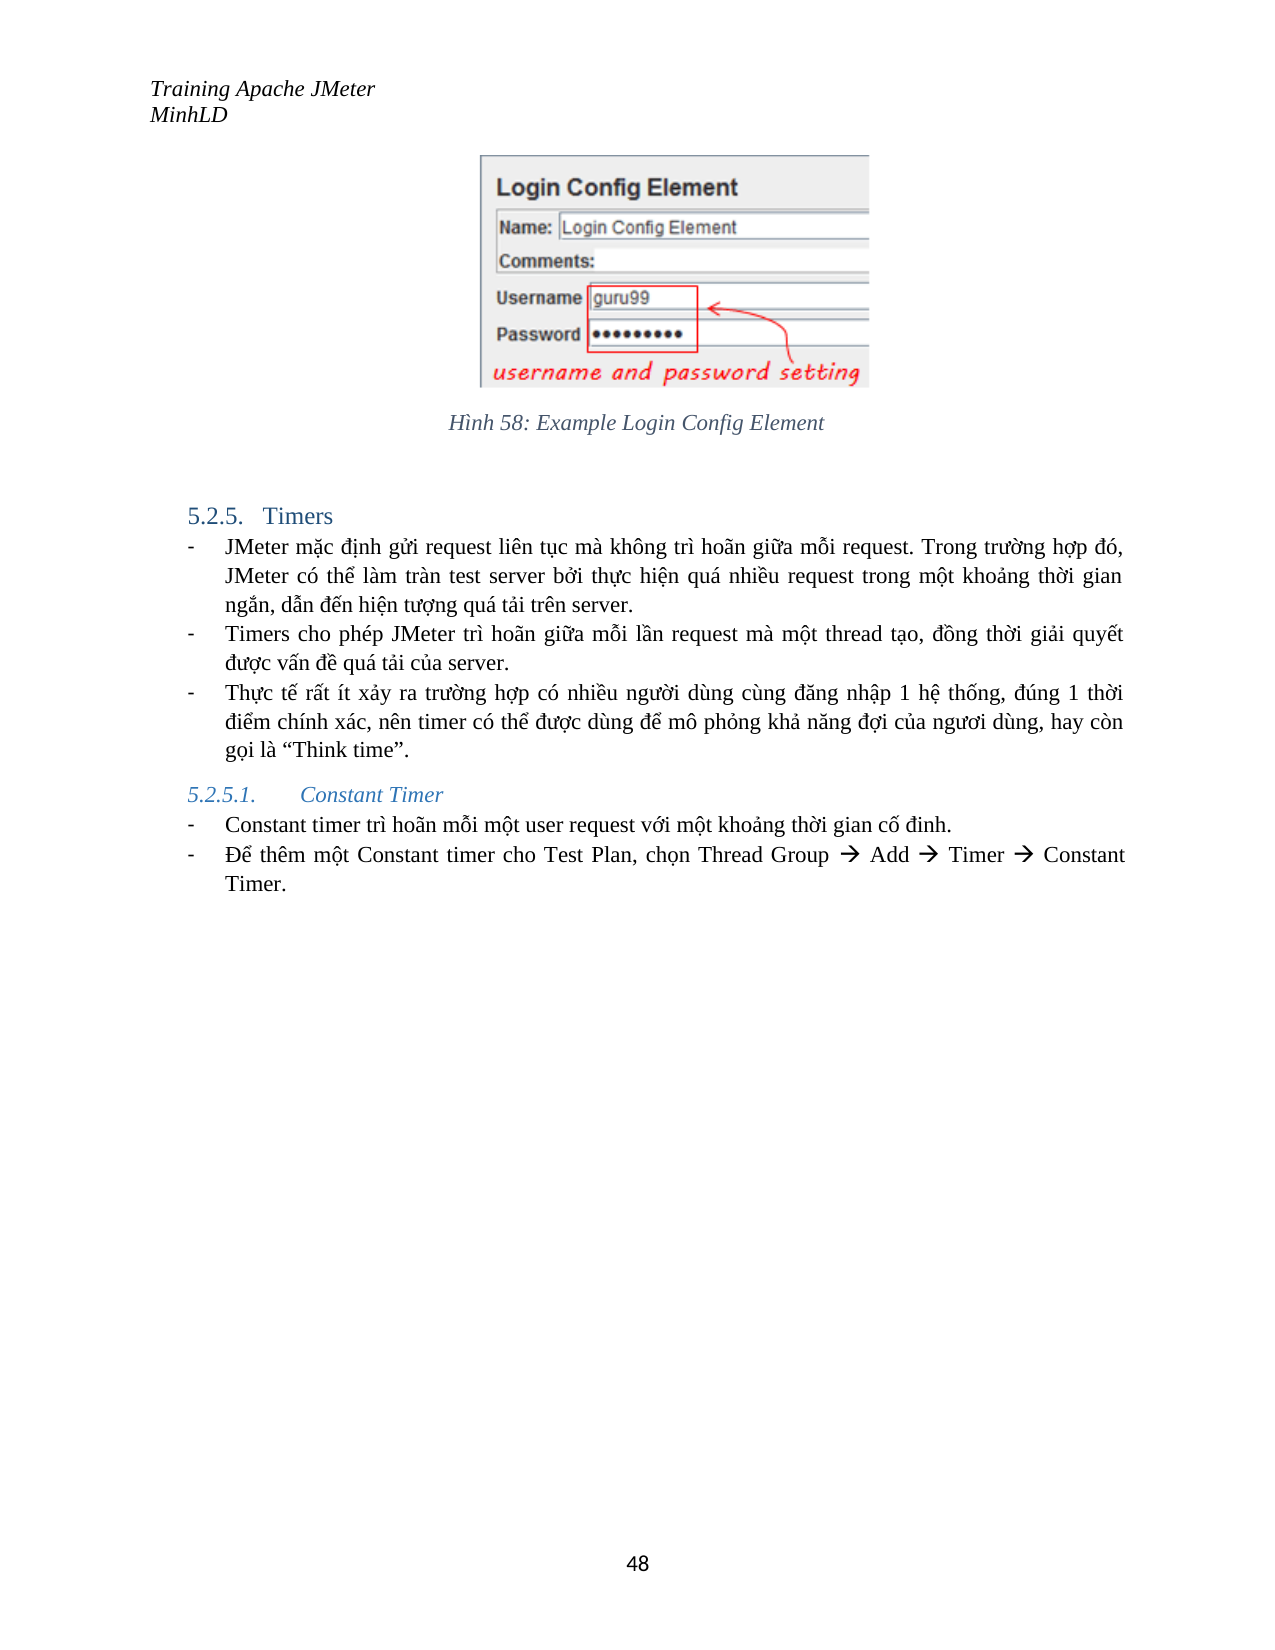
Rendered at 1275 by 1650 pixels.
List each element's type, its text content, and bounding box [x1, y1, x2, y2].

list Thực tế rất ít xảy ra trường hợp có nhiều người dùng cùng đăng nhập 1 hệ thống, đúng 1 thời điểm chính xác, nên timer có thể được dùng để mô phỏng khả năng đợi của ngươi dùng, hay còn gọi là “Think time”. [187, 678, 1125, 763]
list JMeter mặc định gửi request liên tục mà không trì hoãn giữa mỗi request. Trong trường hợp đó, JMeter có thể làm tràn test server bởi thực hiện quá nhiều request trong một khoảng thời gian ngắn, dẫn đến hiện tượng quá tải trên server. [187, 532, 1125, 617]
text Hình 58: Example Login Config Element [150, 409, 1125, 435]
subtitle Timers [187, 501, 1125, 530]
list Constant timer trì hoãn mỗi một user request với một khoảng thời gian cố đinh. [187, 810, 1125, 838]
list Để thêm một Constant timer cho Test Plan, chọn Thread Group Add Timer Constant Timer. [187, 840, 1125, 897]
subtitle Constant Timer [187, 781, 1125, 808]
list Timers cho phép JMeter trì hoãn giữa mỗi lần request mà một thread tạo, đồng thời giải quyết được vấn đề quá tải của server. [187, 619, 1125, 676]
picture [479, 155, 871, 391]
